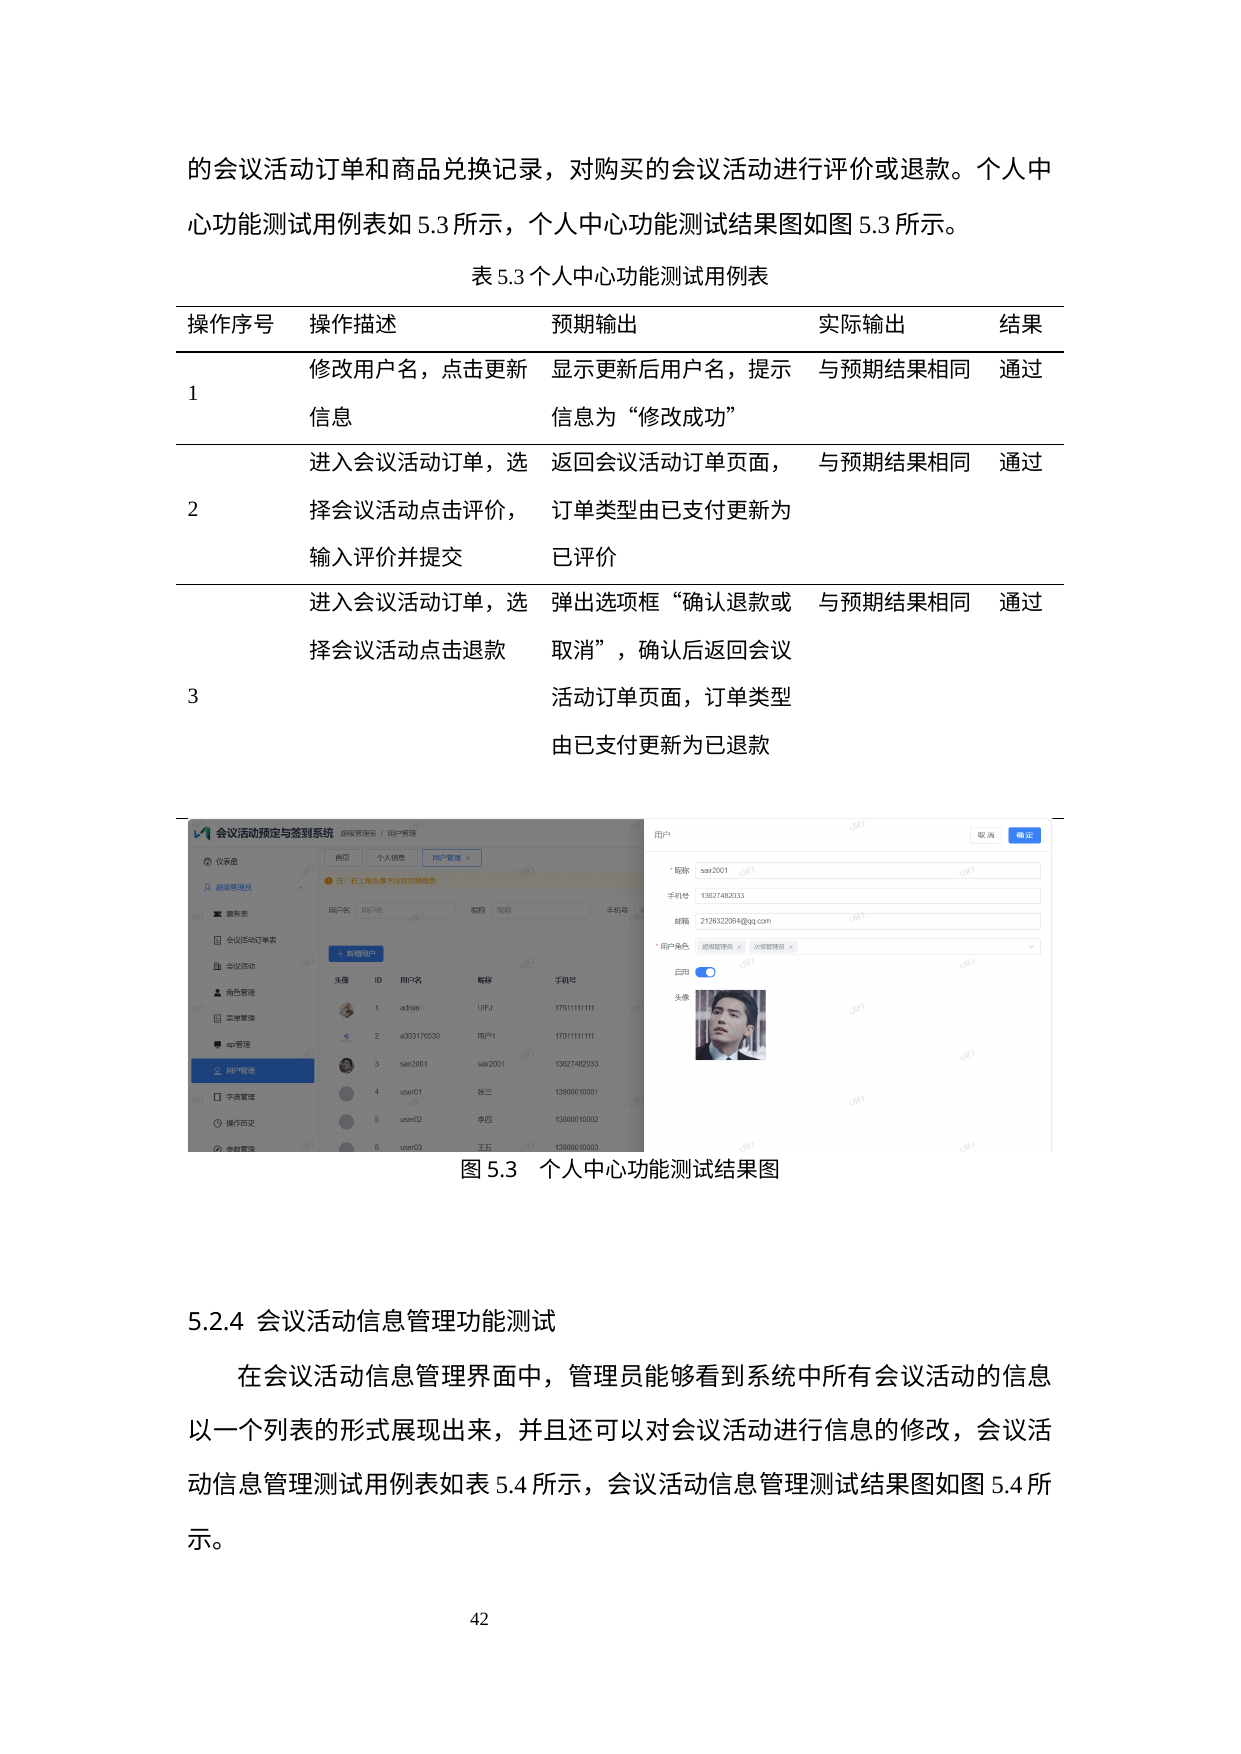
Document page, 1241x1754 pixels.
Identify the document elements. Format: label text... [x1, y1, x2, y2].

table_cell 3 [176, 585, 298, 817]
picture [187, 818, 1053, 1152]
table_cell 与预期结果相同 [807, 585, 988, 817]
table_cell 与预期结果相同 [807, 445, 988, 584]
table_cell 修改用户名，点击更新信息 [298, 353, 540, 444]
table_cell 通过 [988, 353, 1064, 444]
table_cell 2 [176, 445, 298, 584]
text 在会议活动信息管理界面中，管理员能够看到系统中所有会议活动的信息以一个列表的形式展现出来，并且还可以对会议活动进行信息的修改，会议活动信息管理测试用例表如表5.4所示，会议活动信息管理测试结果图如图5.4所示。 [187, 1356, 1053, 1555]
table_header 预期输出 [540, 307, 807, 351]
table_cell 与预期结果相同 [807, 353, 988, 444]
table_header 操作描述 [298, 307, 540, 351]
table_cell 弹出选项框“确认退款或取消”，确认后返回会议活动订单页面，订单类型由已支付更新为已退款 [540, 585, 807, 817]
text 5.2.4 会议活动信息管理功能测试 [187, 1302, 1053, 1338]
table_header 实际输出 [807, 307, 988, 351]
table_cell 返回会议活动订单页面，订单类型由已支付更新为已评价 [540, 445, 807, 584]
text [187, 150, 1053, 241]
table_cell 进入会议活动订单，选择会议活动点击评价，输入评价并提交 [298, 445, 540, 584]
table_cell 进入会议活动订单，选择会议活动点击退款 [298, 585, 540, 817]
text 表5.3个人中心功能测试用例表 [187, 259, 1053, 290]
text 图5.3 个人中心功能测试结果图 [187, 1152, 1053, 1184]
table_header 结果 [988, 307, 1064, 351]
table_cell 显示更新后用户名，提示信息为“修改成功” [540, 353, 807, 444]
table_cell 通过 [988, 445, 1064, 584]
table_header 操作序号 [176, 307, 298, 351]
table_cell 通过 [988, 585, 1064, 817]
table_cell 1 [176, 353, 298, 444]
